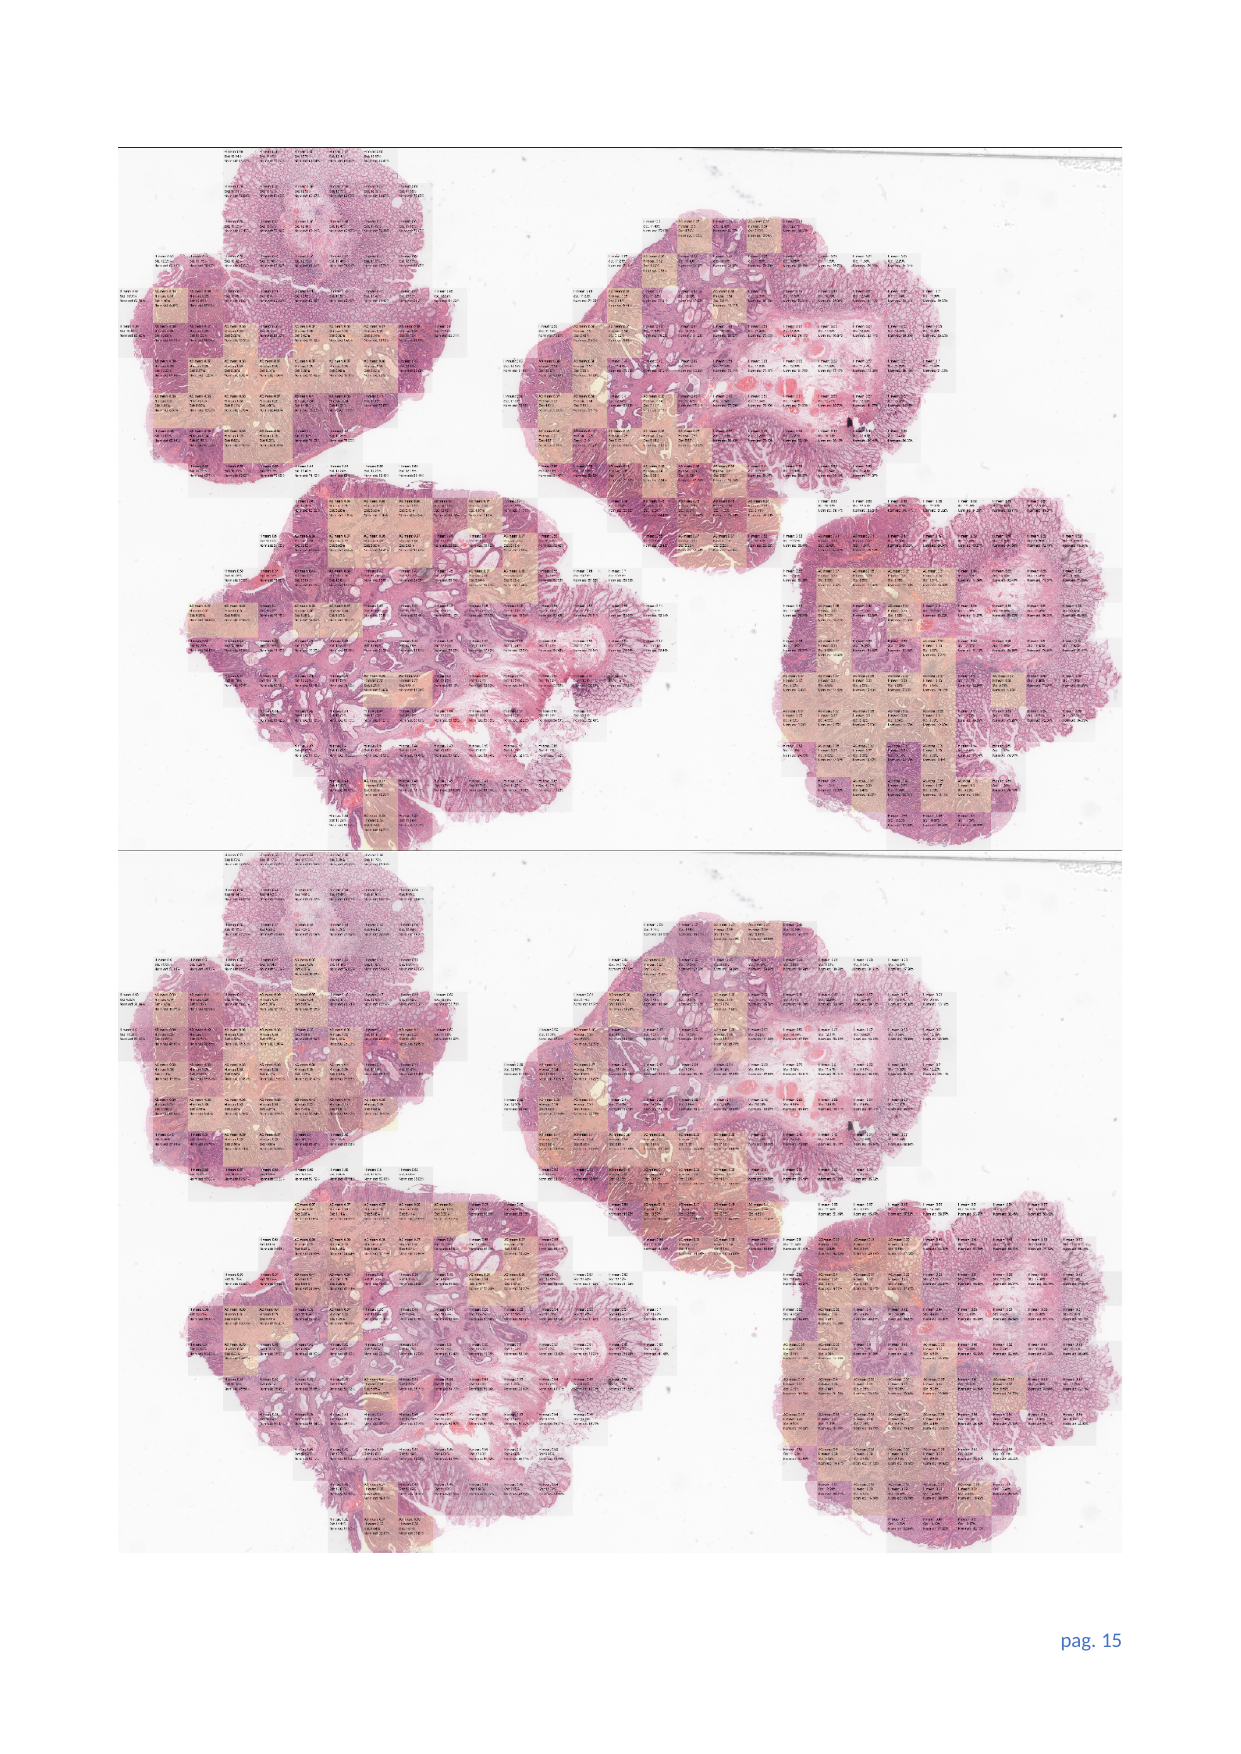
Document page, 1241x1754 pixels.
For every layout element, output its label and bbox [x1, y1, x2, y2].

picture [118, 147, 1123, 851]
picture [118, 852, 1123, 1553]
